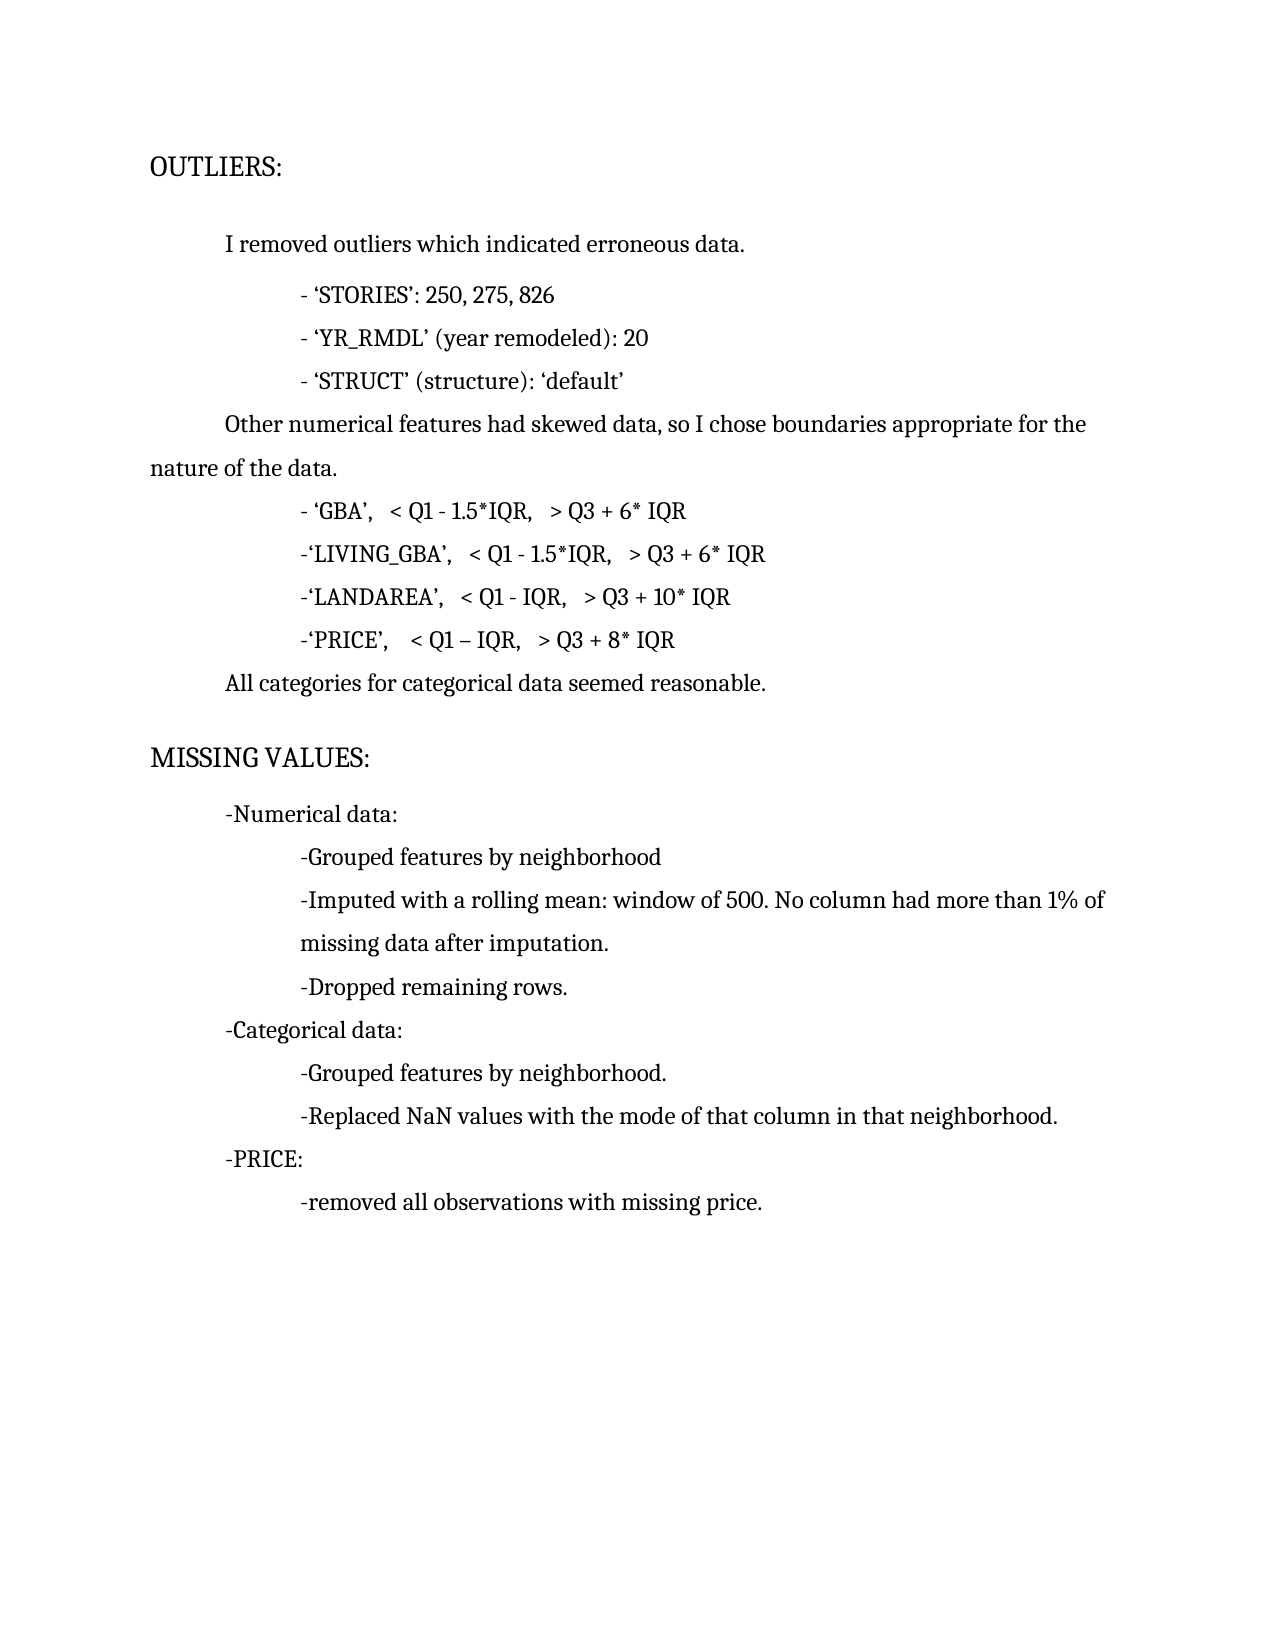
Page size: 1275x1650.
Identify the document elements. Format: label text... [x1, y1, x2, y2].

text -Imputed with a rolling mean: window of 500. No column had more than 1% of missing data after imputation. [300, 886, 1125, 958]
text -PRICE: [150, 1145, 1125, 1174]
text - ‘STRUCT’ (structure): ‘default’ [150, 367, 1125, 396]
text -Numerical data: [150, 800, 1125, 829]
text Other numerical features had skewed data, so I chose boundaries appropriate for the nature of the data. [150, 410, 1125, 482]
text All categories for categorical data seemed reasonable. [150, 669, 1125, 698]
text - ‘GBA’, < Q1 - 1.5*IQR, > Q3 + 6* IQR [150, 497, 1125, 525]
text -Categorical data: [150, 1016, 1125, 1044]
subtitle I removed outliers which indicated erroneous data. [150, 229, 1125, 258]
text -removed all observations with missing price. [300, 1188, 1125, 1217]
subtitle MISSING VALUES: [150, 741, 1125, 775]
text -‘PRICE’, < Q1 – IQR, > Q3 + 8* IQR [150, 626, 1125, 655]
text -Replaced NaN values with the mode of that column in that neighborhood. [150, 1102, 1125, 1131]
text -Dropped remaining rows. [225, 972, 1125, 1001]
text -Grouped features by neighborhood. [150, 1059, 1125, 1087]
text - ‘STORIES’: 250, 275, 826 [150, 281, 1125, 310]
text -Grouped features by neighborhood [300, 843, 1125, 872]
text - ‘YR_RMDL’ (year remodeled): 20 [150, 324, 1125, 353]
text -‘LANDAREA’, < Q1 - IQR, > Q3 + 10* IQR [150, 583, 1125, 612]
text -‘LIVING_GBA’, < Q1 - 1.5*IQR, > Q3 + 6* IQR [150, 540, 1125, 568]
subtitle OUTLIERS: [150, 150, 1125, 183]
